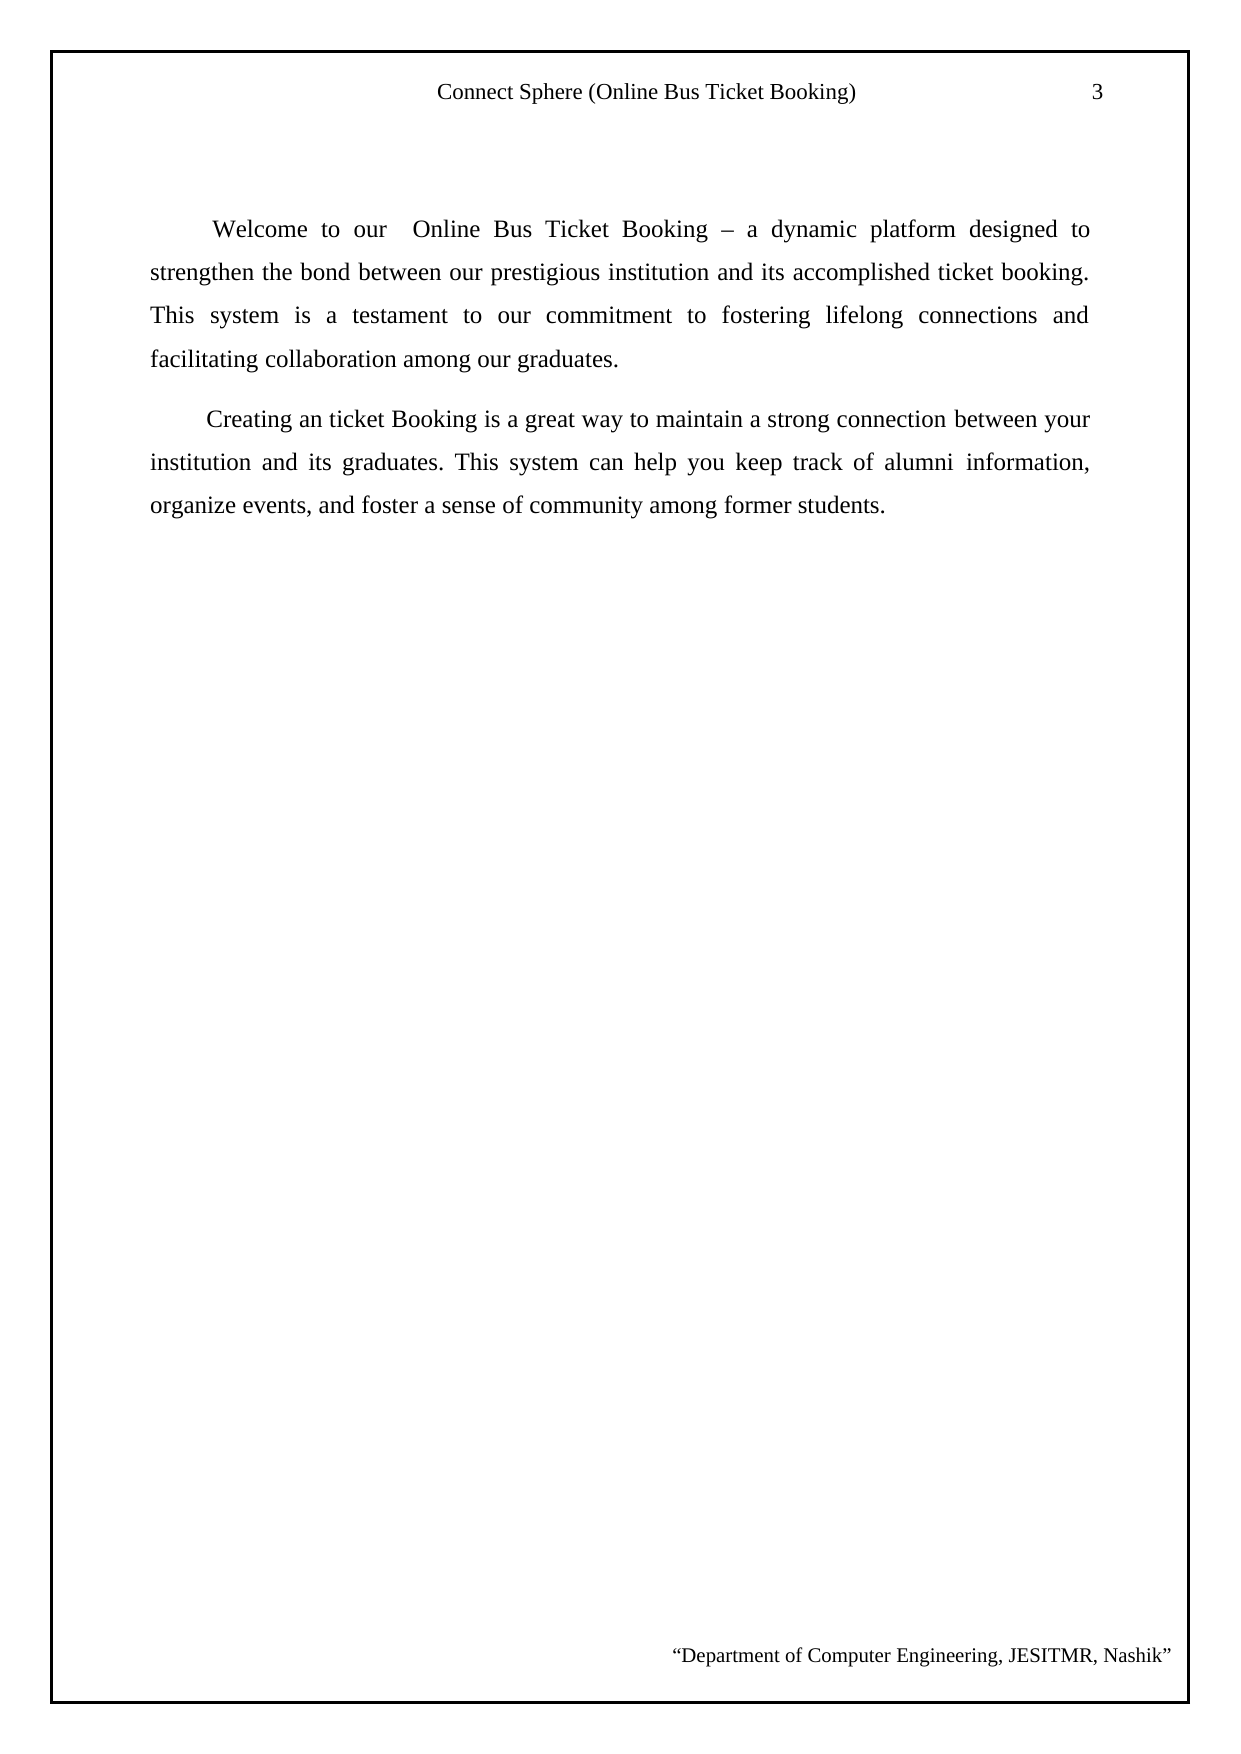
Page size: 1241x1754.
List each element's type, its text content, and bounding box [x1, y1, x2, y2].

text Welcome to our Online Bus Ticket Booking – a dynamic platform designed to strengthen the bond between our prestigious institution and its accomplished ticket booking. This system is a testament to our commitment to fostering lifelong connections and facilitating collaboration among our graduates. [150, 214, 1090, 372]
text Creating an ticket Booking is a great way to maintain a strong connection between your institution and its graduates. This system can help you keep track of alumni information, organize events, and foster a sense of community among former students. [150, 404, 1090, 519]
